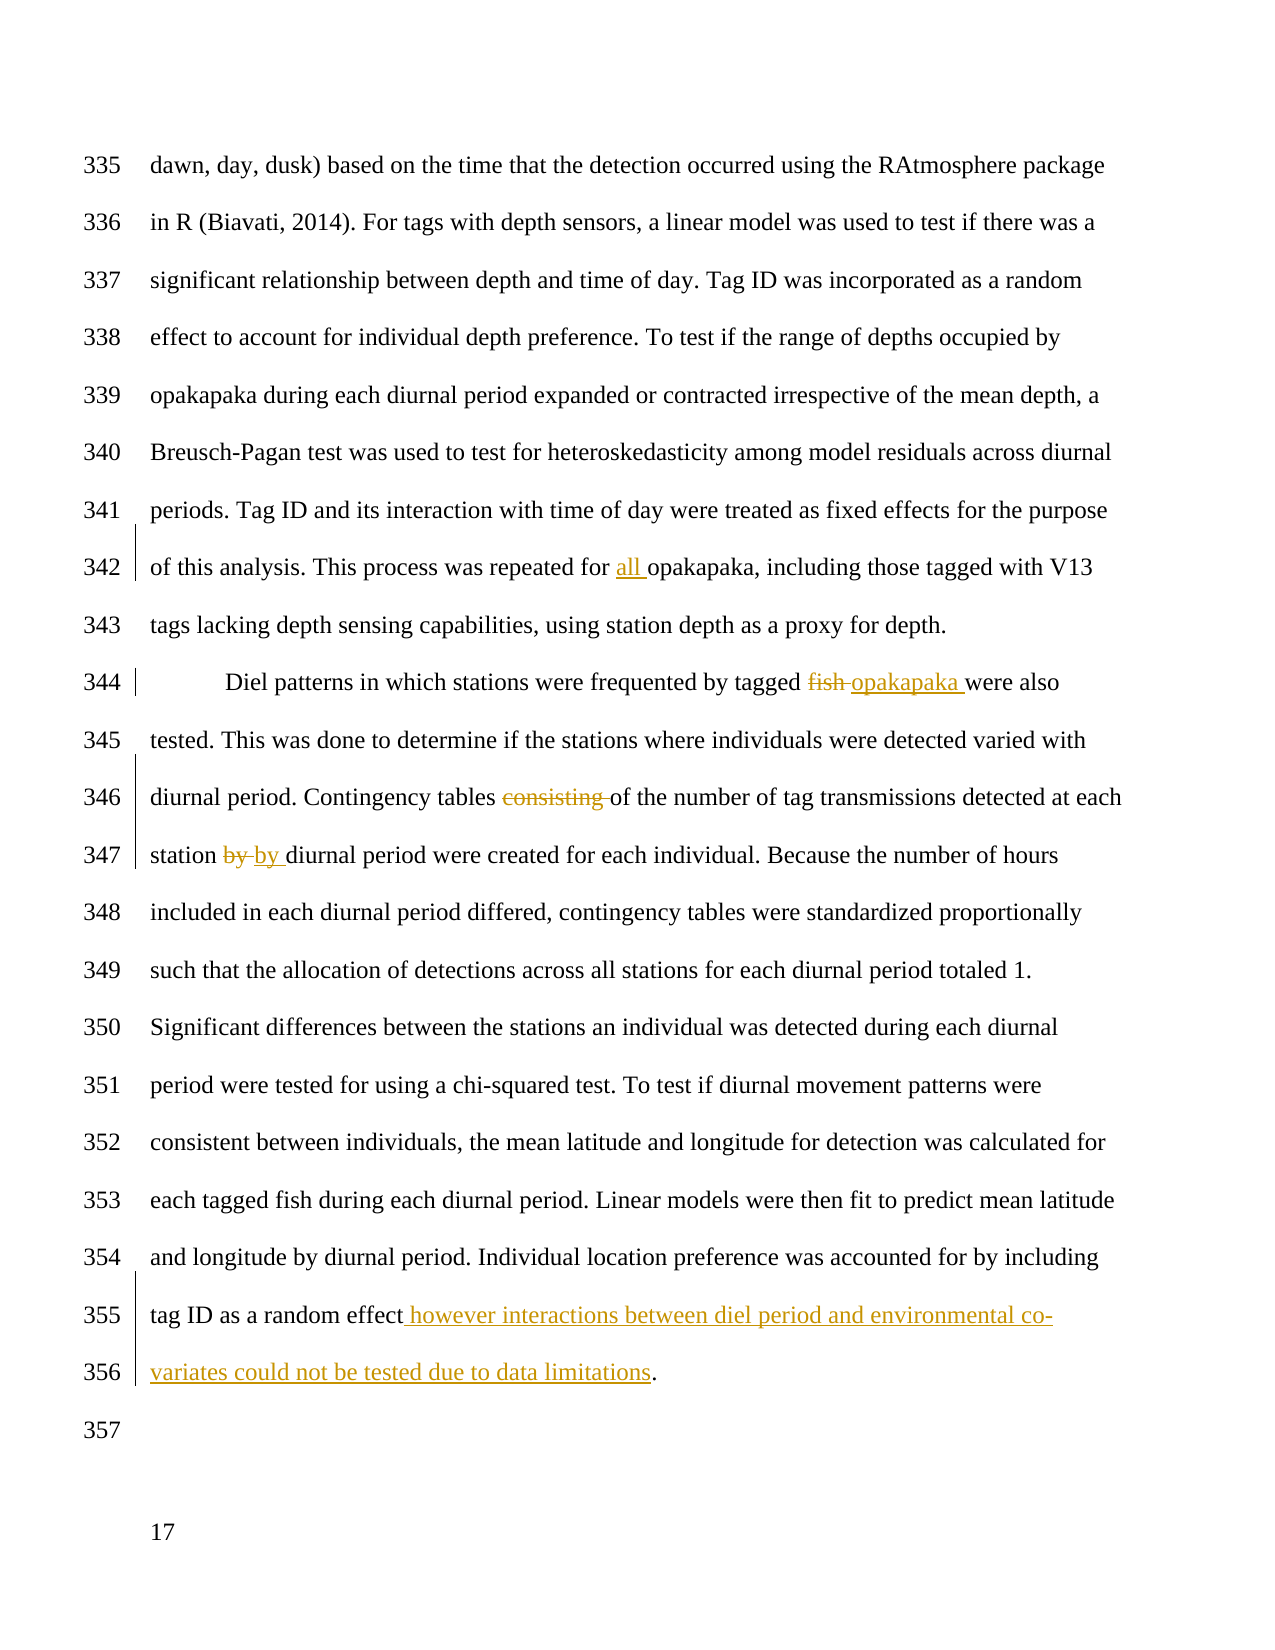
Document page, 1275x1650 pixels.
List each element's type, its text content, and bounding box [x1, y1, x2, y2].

text Diel patterns in which stations were frequented by tagged were also tested. This was done to determine if the stations where individuals were detected varied with diurnal period. Contingency tables of the number of tag transmissions detected at each station diurnal period were created for each individual. Because the number of hours included in each diurnal period differed, contingency tables were standardized proportionally such that the allocation of detections across all stations for each diurnal period totaled 1. Significant differences between the stations an individual was detected during each diurnal period were tested for using a chi-squared test. To test if diurnal movement patterns were consistent between individuals, the mean latitude and longitude for detection was calculated for each tagged fish during each diurnal period. Linear models were then fit to predict mean latitude and longitude by diurnal period. Individual location preference was accounted for by including tag ID as a random effect. [150, 667, 1125, 1386]
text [150, 150, 1125, 639]
